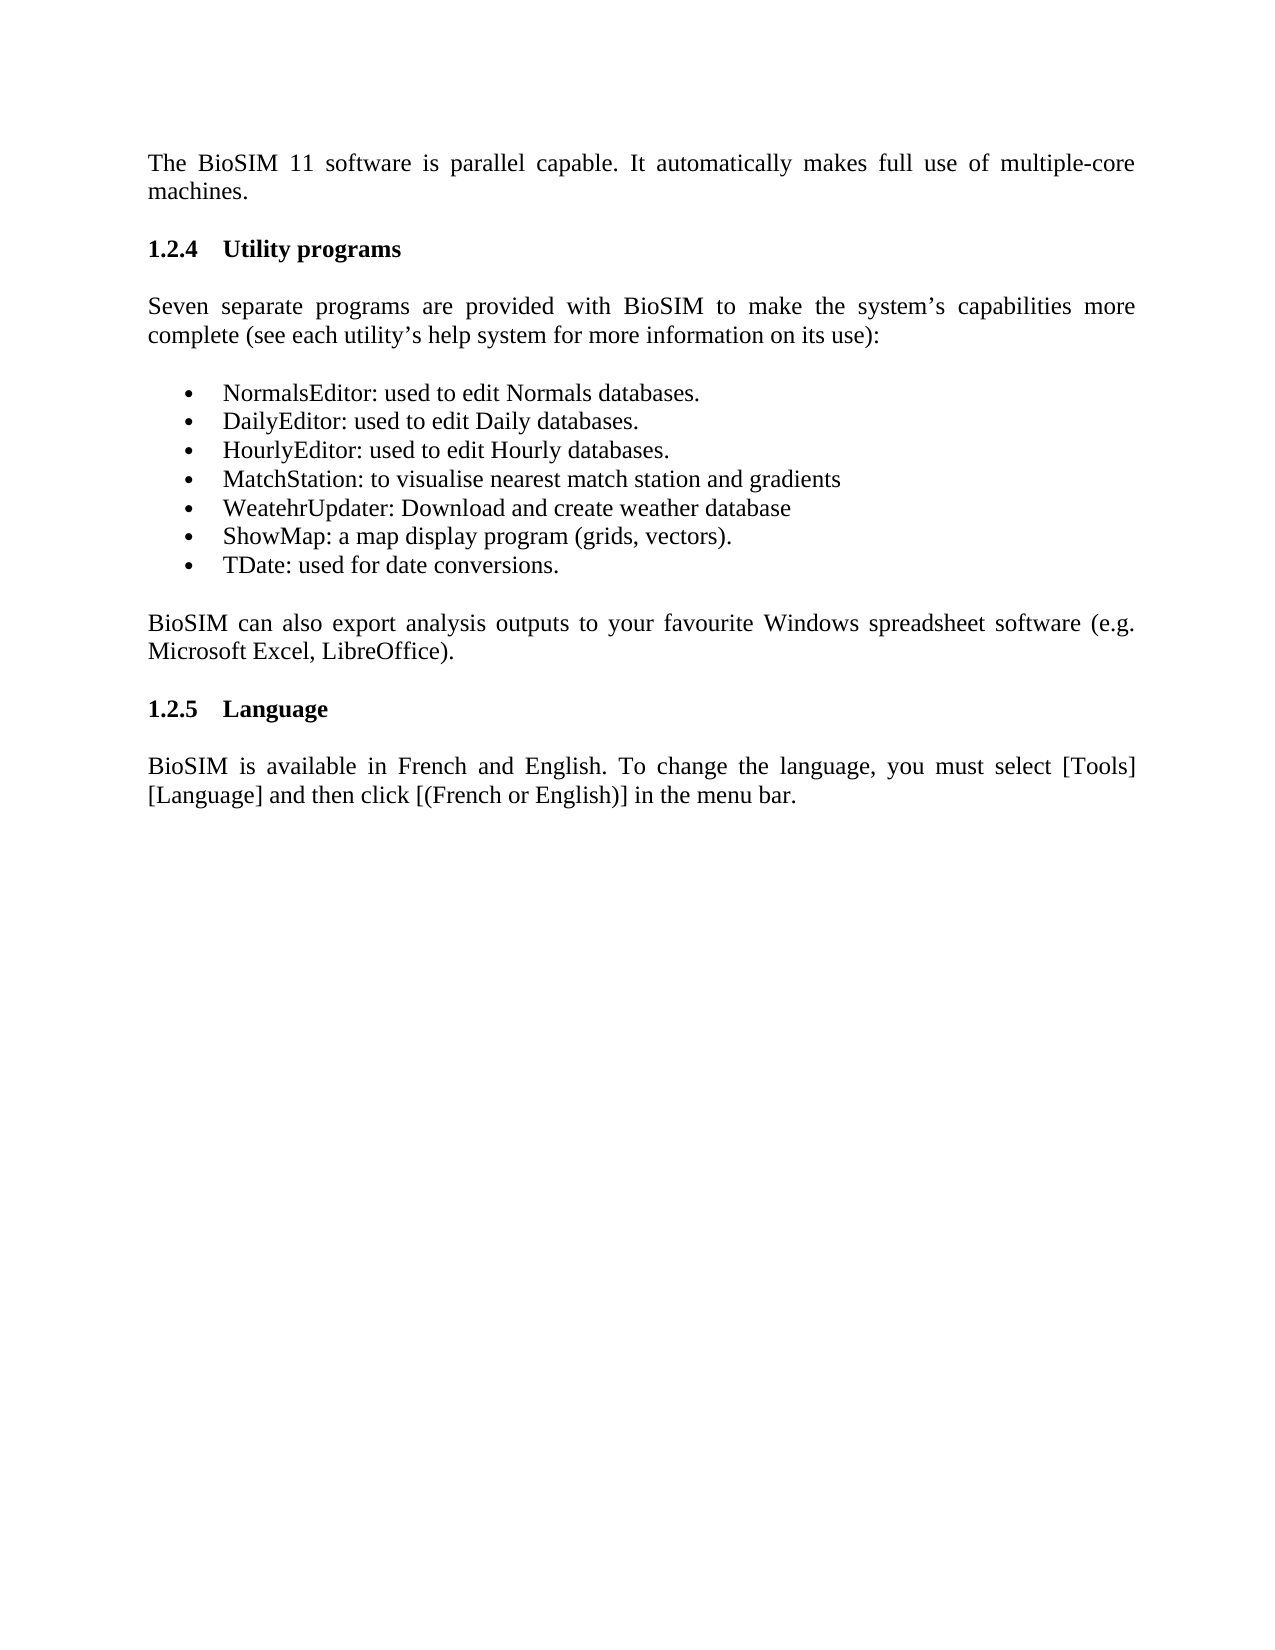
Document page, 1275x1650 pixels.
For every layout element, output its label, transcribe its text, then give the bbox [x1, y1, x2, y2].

list WeatehrUpdater: Download and create weather database [185, 493, 1137, 521]
list TDate: used for date conversions. [185, 550, 1137, 579]
subtitle Utility programs [148, 234, 1137, 263]
list MatchStation: to visualise nearest match station and gradients [185, 464, 1137, 493]
subtitle Language [148, 694, 1137, 723]
list HourlyEditor: used to edit Hourly databases. [185, 435, 1137, 464]
text BioSIM is available in French and English. To change the language, you must select [Tools] [Language] and then click [(French or English)] in the menu bar. [148, 751, 1137, 809]
list NormalsEditor: used to edit Normals databases. [185, 378, 1137, 406]
list DailyEditor: used to edit Daily databases. [185, 406, 1137, 435]
text The BioSIM 11 software is parallel capable. It automatically makes full use of multiple-core machines. [148, 148, 1137, 205]
text BioSIM can also export analysis outputs to your favourite Windows spreadsheet software (e.g. Microsoft Excel, LibreOffice). [148, 608, 1137, 665]
text Seven separate programs are provided with BioSIM to make the system’s capabilities more complete (see each utility’s help system for more information on its use): [148, 291, 1137, 349]
list ShowMap: a map display program (grids, vectors). [185, 521, 1137, 550]
